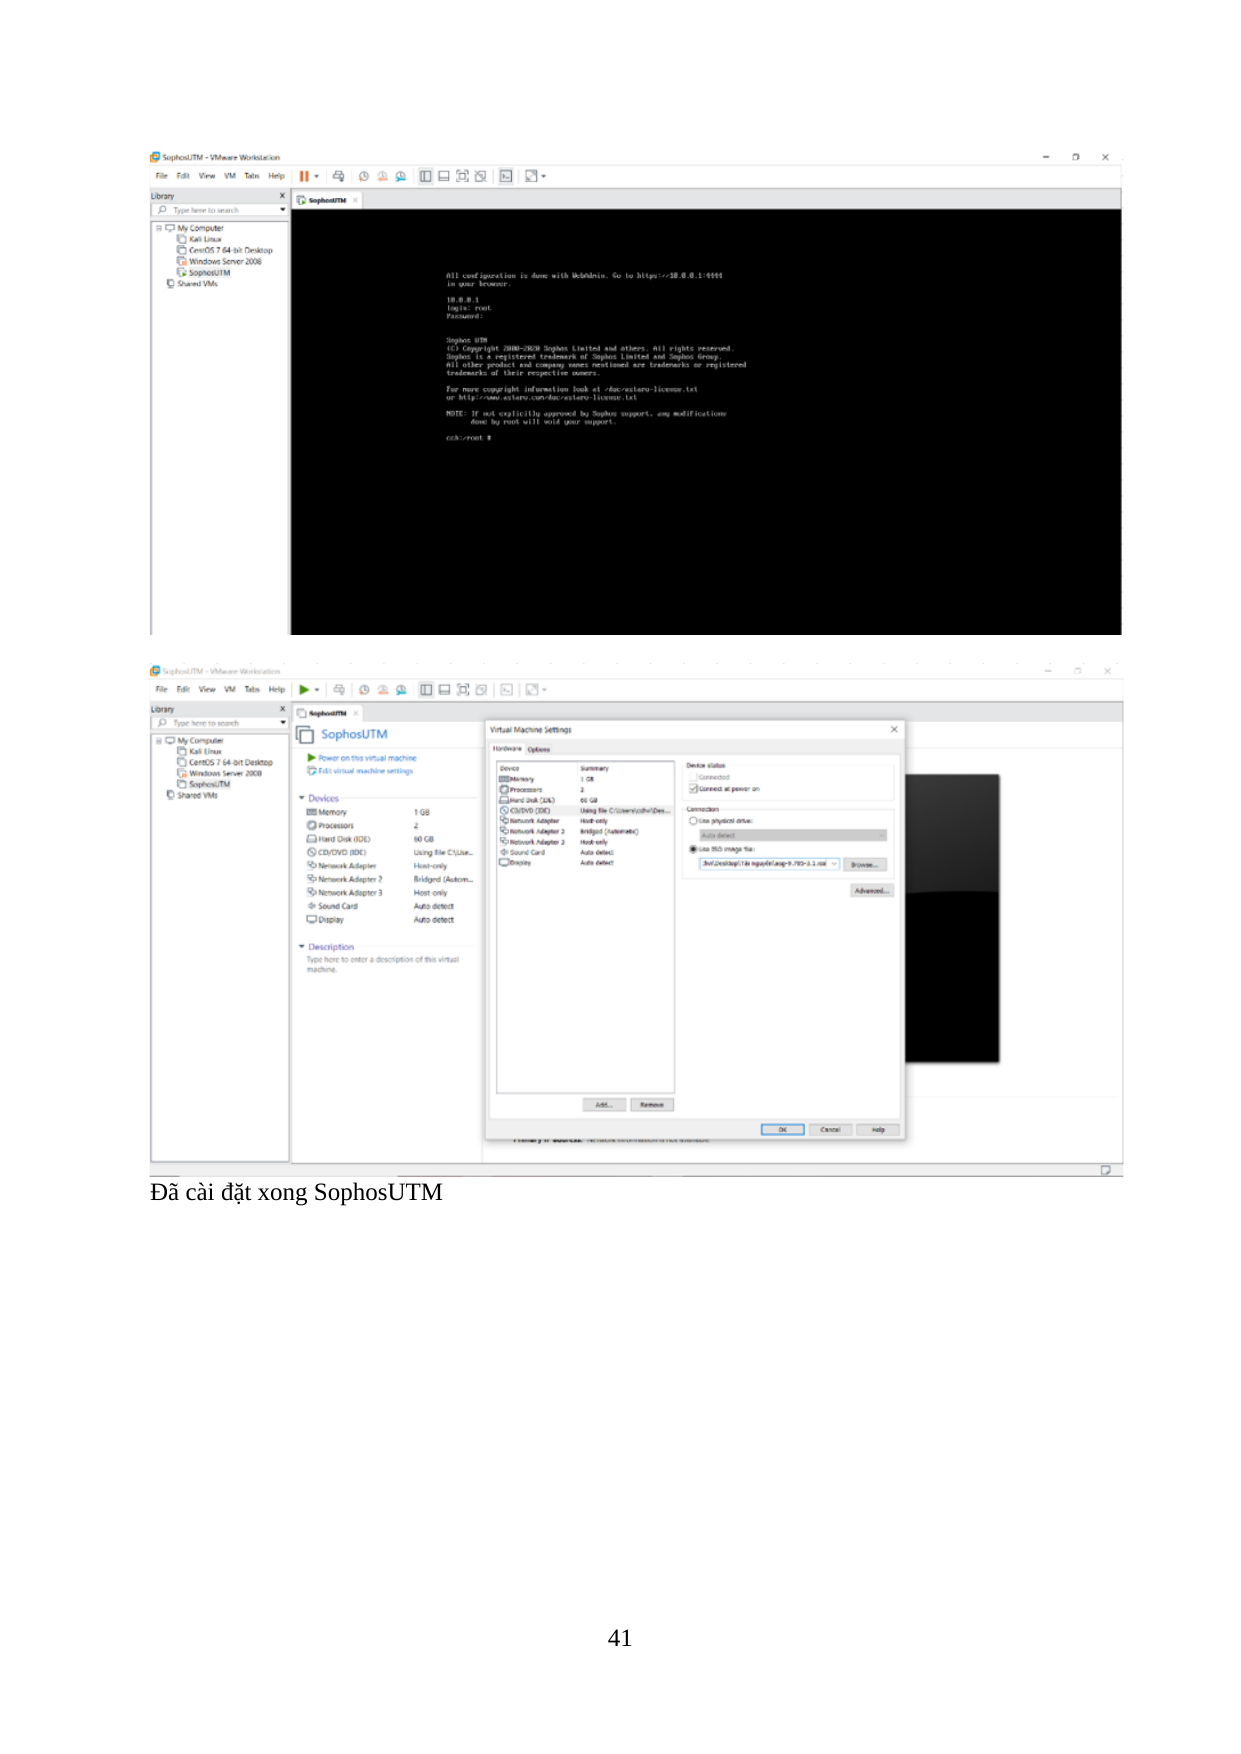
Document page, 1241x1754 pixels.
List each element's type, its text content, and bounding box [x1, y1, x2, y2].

picture [149, 663, 1124, 1177]
text Đã cài đặt xong SophosUTM [150, 1177, 1090, 1205]
picture [149, 150, 1124, 635]
